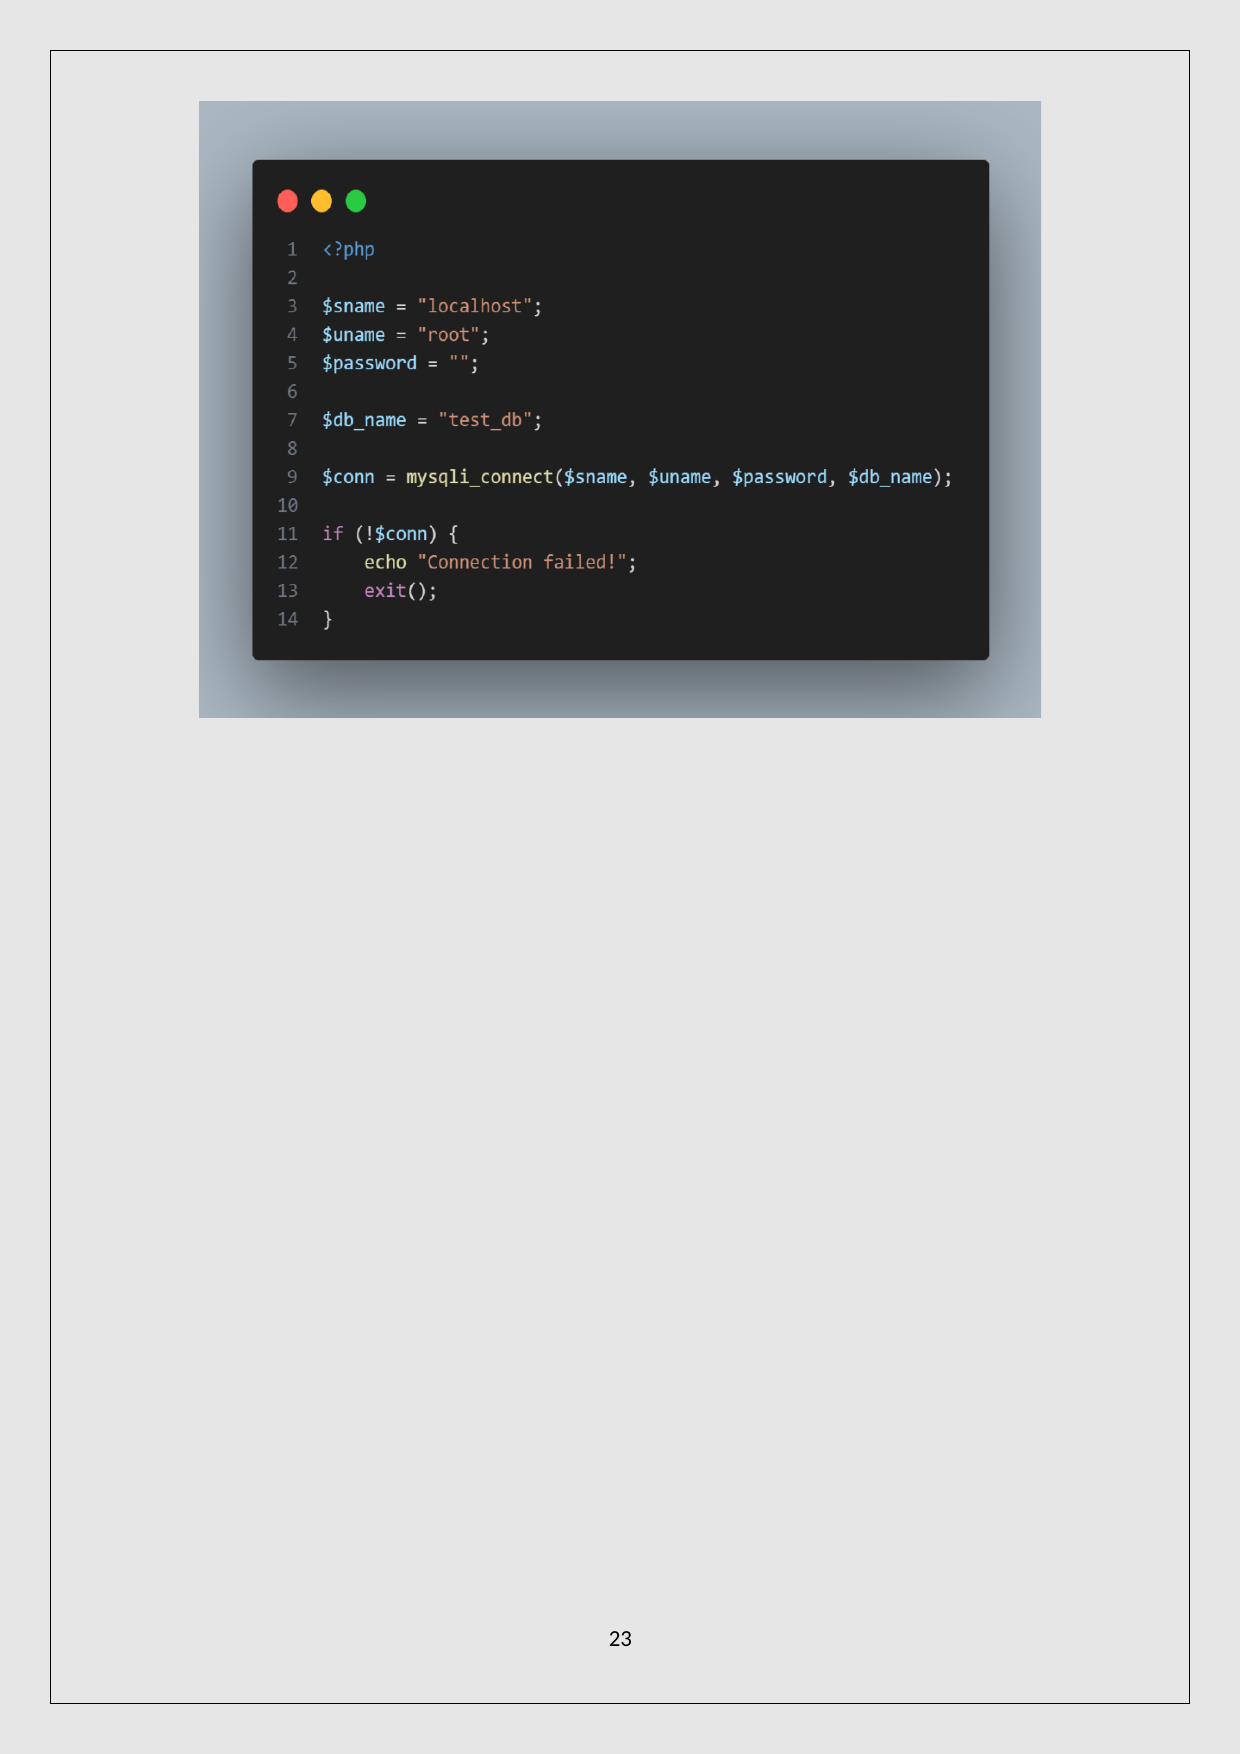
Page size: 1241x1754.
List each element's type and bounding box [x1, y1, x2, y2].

picture [199, 101, 1042, 718]
